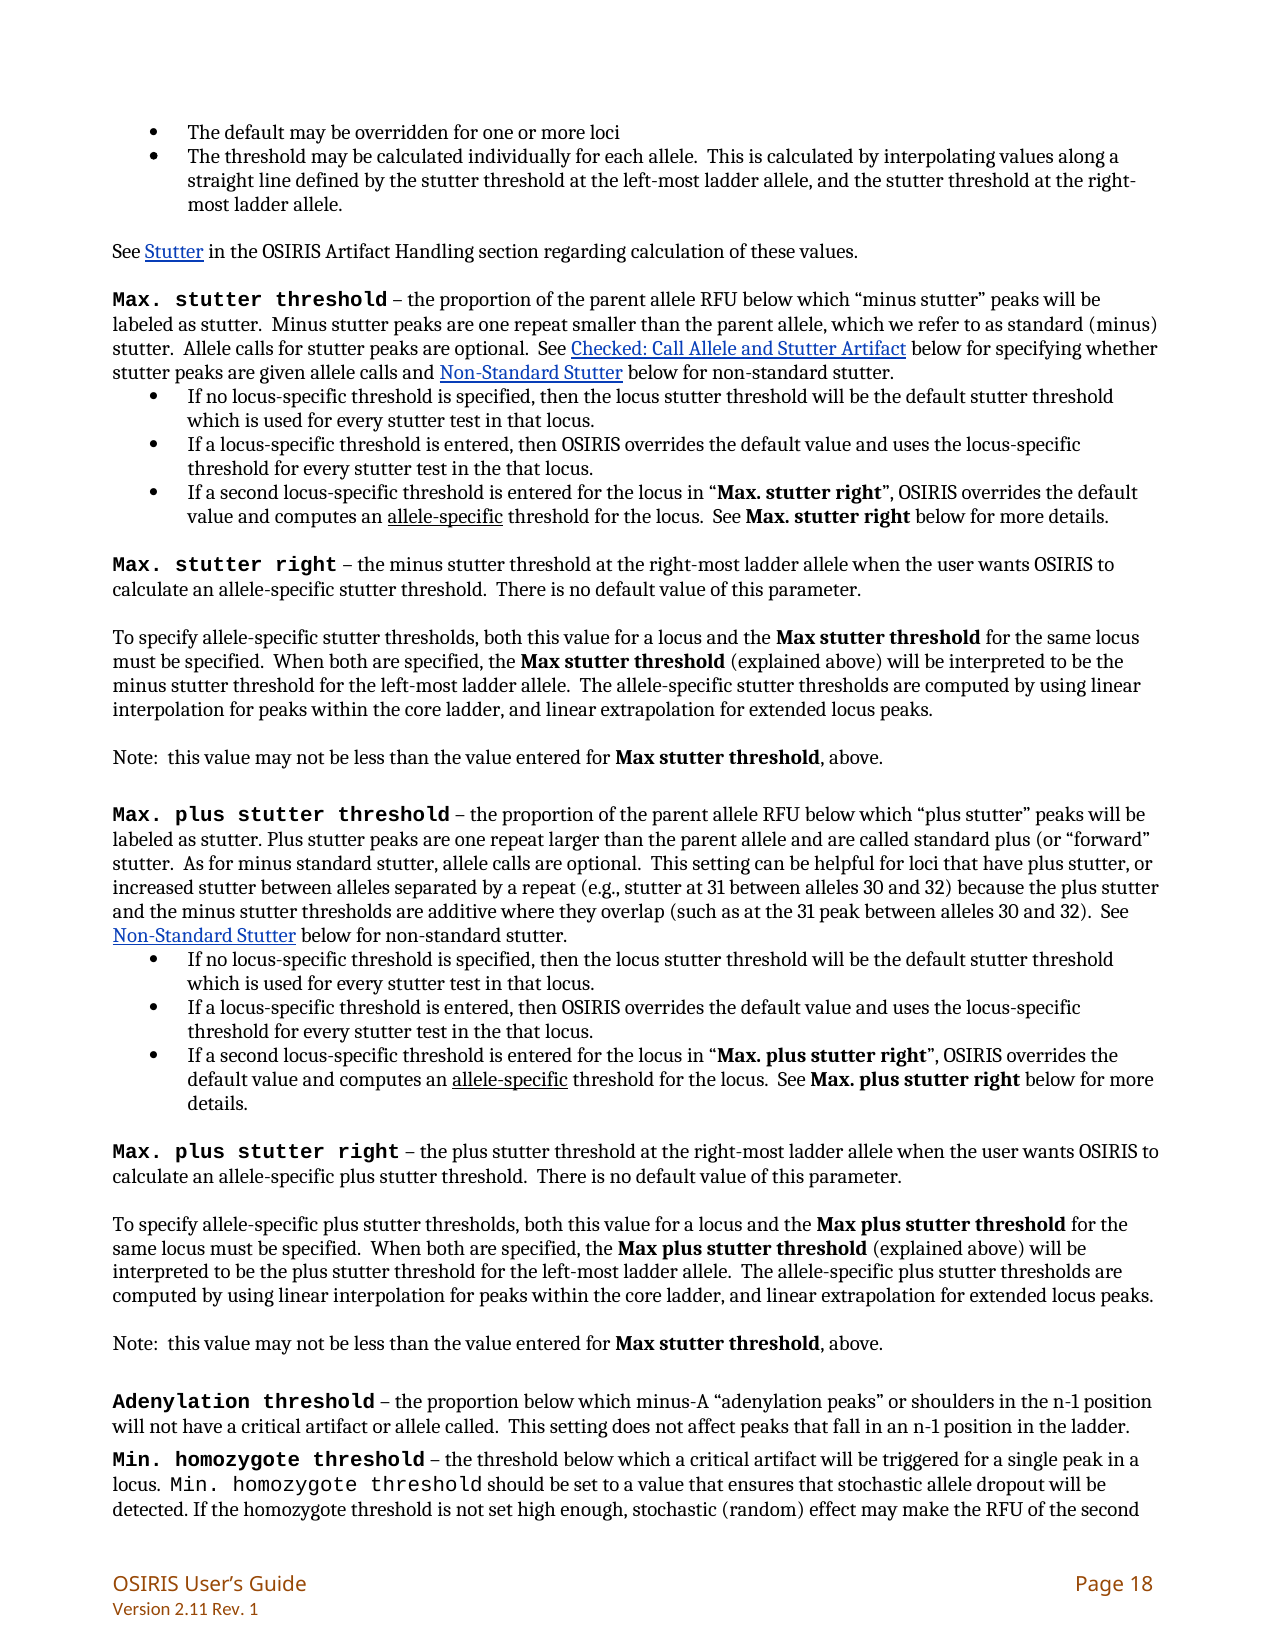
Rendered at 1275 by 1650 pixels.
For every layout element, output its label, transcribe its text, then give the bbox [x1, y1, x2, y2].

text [112, 1448, 1162, 1522]
list If a locus-specific threshold is entered, then OSIRIS overrides the default value and uses the locus-specific threshold for every stutter test in the that locus. [150, 433, 1162, 481]
text Max. stutter threshold – the proportion of the parent allele RFU below which “minus stutter” peaks will be labeled as stutter. Minus stutter peaks are one repeat smaller than the parent allele, which we refer to as standard (minus) stutter. Allele calls for stutter peaks are optional. See Checked: Call Allele and Stutter Artifact below for specifying whether stutter peaks are given allele calls and Non-Standard Stutter below for non-standard stutter. [112, 288, 1162, 385]
text Max. plus stutter right – the plus stutter threshold at the right-most ladder allele when the user wants OSIRIS to calculate an allele-specific plus stutter threshold. There is no default value of this parameter. [112, 1139, 1162, 1188]
list The threshold may be calculated individually for each allele. This is calculated by interpolating values along a straight line defined by the stutter threshold at the left-most ladder allele, and the stutter threshold at the right-most ladder allele. [150, 144, 1162, 216]
text Adenylation threshold – the proportion below which minus-A “adenylation peaks” or shoulders in the n-1 position will not have a critical artifact or allele called. This setting does not affect peaks that fall in an n-1 position in the ladder. [112, 1389, 1162, 1438]
text Note: this value may not be less than the value entered for Max stutter threshold, above. [112, 745, 1162, 769]
list If a second locus-specific threshold is entered for the locus in “Max. plus stutter right”, OSIRIS overrides the default value and computes an allele-specific threshold for the locus. See Max. plus stutter right below for more details. [150, 1043, 1162, 1115]
text Max. plus stutter threshold – the proportion of the parent allele RFU below which “plus stutter” peaks will be labeled as stutter. Plus stutter peaks are one repeat larger than the parent allele and are called standard plus (or “forward” stutter. As for minus standard stutter, allele calls are optional. This setting can be helpful for loci that have plus stutter, or increased stutter between alleles separated by a repeat (e.g., stutter at 31 between alleles 30 and 32) because the plus stutter and the minus stutter thresholds are additive where they overlap (such as at the 31 peak between alleles 30 and 32). See Non-Standard Stutter below for non-standard stutter. [112, 803, 1162, 948]
text Note: this value may not be less than the value entered for Max stutter threshold, above. [112, 1332, 1162, 1356]
list The default may be overridden for one or more loci [150, 120, 1162, 144]
text To specify allele-specific plus stutter thresholds, both this value for a locus and the Max plus stutter threshold for the same locus must be specified. When both are specified, the Max plus stutter threshold (explained above) will be interpreted to be the plus stutter threshold for the left-most ladder allele. The allele-specific plus stutter thresholds are computed by using linear interpolation for peaks within the core ladder, and linear extrapolation for extended locus peaks. [112, 1212, 1162, 1308]
list If no locus-specific threshold is specified, then the locus stutter threshold will be the default stutter threshold which is used for every stutter test in that locus. [150, 948, 1162, 996]
text To specify allele-specific stutter thresholds, both this value for a locus and the Max stutter threshold for the same locus must be specified. When both are specified, the Max stutter threshold (explained above) will be interpreted to be the minus stutter threshold for the left-most ladder allele. The allele-specific stutter thresholds are computed by using linear interpolation for peaks within the core ladder, and linear extrapolation for extended locus peaks. [112, 626, 1162, 745]
text See Stutter in the OSIRIS Artifact Handling section regarding calculation of these values. [112, 240, 1162, 264]
list If a locus-specific threshold is entered, then OSIRIS overrides the default value and uses the locus-specific threshold for every stutter test in the that locus. [150, 996, 1162, 1043]
text Max. stutter right – the minus stutter threshold at the right-most ladder allele when the user wants OSIRIS to calculate an allele-specific stutter threshold. There is no default value of this parameter. [112, 553, 1162, 602]
list If no locus-specific threshold is specified, then the locus stutter threshold will be the default stutter threshold which is used for every stutter test in that locus. [150, 385, 1162, 433]
list If a second locus-specific threshold is entered for the locus in “Max. stutter right”, OSIRIS overrides the default value and computes an allele-specific threshold for the locus. See Max. stutter right below for more details. [150, 481, 1162, 529]
